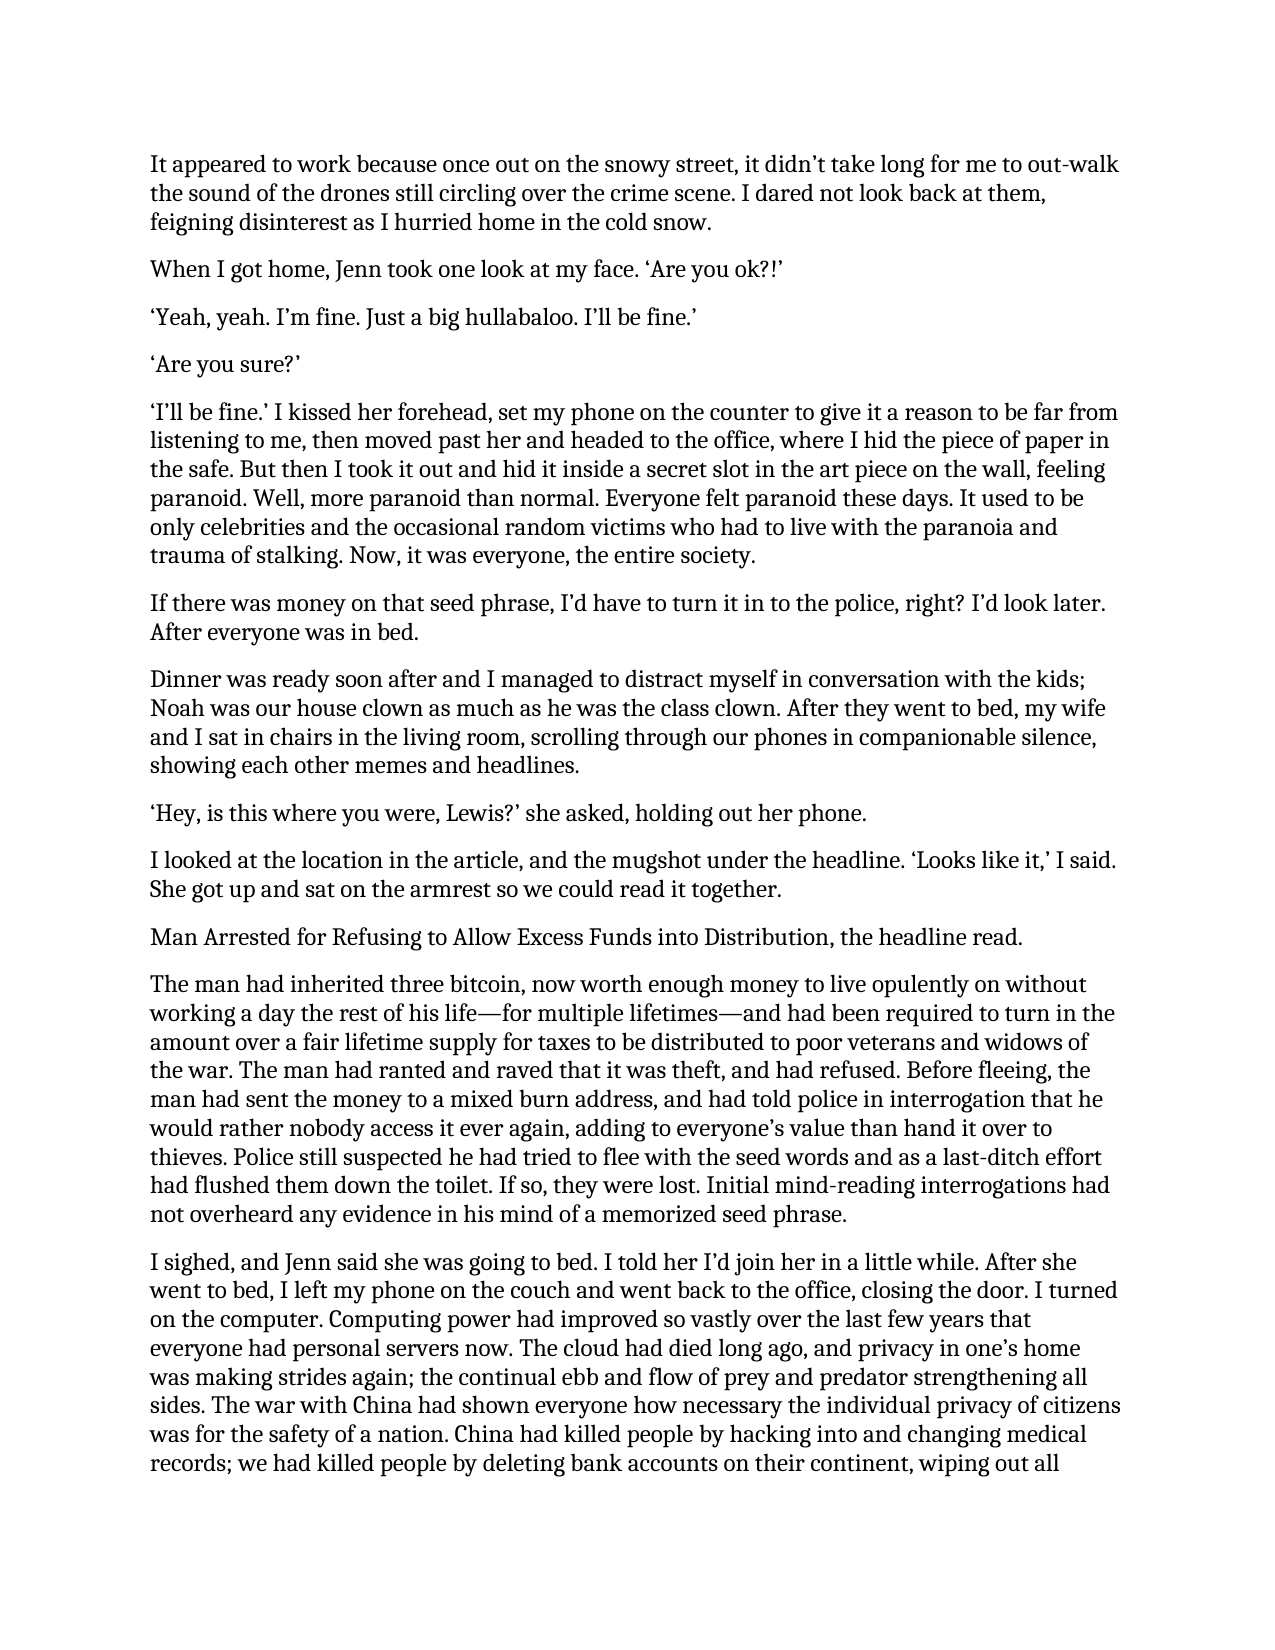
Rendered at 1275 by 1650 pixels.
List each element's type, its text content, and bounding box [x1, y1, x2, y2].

text ‘Are you sure?’ [150, 350, 1125, 379]
text Dinner was ready soon after and I managed to distract myself in conversation with the kids; Noah was our house clown as much as he was the class clown. After they went to bed, my wife and I sat in chairs in the living room, scrolling through our phones in companionable silence, showing each other memes and headlines. [150, 665, 1125, 780]
text ‘I’ll be fine.’ I kissed her forehead, set my phone on the counter to give it a reason to be far from listening to me, then moved past her and headed to the office, where I hid the piece of paper in the safe. But then I took it out and hid it inside a secret slot in the art piece on the wall, feeling paranoid. Well, more paranoid than normal. Everyone felt paranoid these days. It used to be only celebrities and the occasional random victims who had to live with the paranoia and trauma of stalking. Now, it was everyone, the entire society. [150, 397, 1125, 570]
text ‘Yeah, yeah. I’m fine. Just a big hullabaloo. I’ll be fine.’ [150, 302, 1125, 331]
text ‘Hey, is this where you were, Lewis?’ she asked, holding out her phone. [150, 799, 1125, 827]
text If there was money on that seed phrase, I’d have to turn it in to the police, right? I’d look later. After everyone was in bed. [150, 589, 1125, 646]
text When I got home, Jenn took one look at my face. ‘Are you ok?!’ [150, 255, 1125, 284]
text The man had inherited three bitcoin, now worth enough money to live opulently on without working a day the rest of his life—for multiple lifetimes—and had been required to turn in the amount over a fair lifetime supply for taxes to be distributed to poor veterans and widows of the war. The man had ranted and raved that it was theft, and had refused. Before fleeing, the man had sent the money to a mixed burn address, and had told police in interrogation that he would rather nobody access it ever again, adding to everyone’s value than hand it over to thieves. Police still suspected he had tried to flee with the seed words and as a last-ditch effort had flushed them down the toilet. If so, they were lost. Initial mind-reading interrogations had not overheard any evidence in his mind of a memorized seed phrase. [150, 970, 1125, 1229]
text It appeared to work because once out on the snowy street, it didn’t take long for me to out-walk the sound of the drones still circling over the crime scene. I dared not look back at them, feigning disinterest as I hurried home in the cold snow. [150, 150, 1125, 236]
text Man Arrested for Refusing to Allow Excess Funds into Distribution, the headline read. [150, 922, 1125, 951]
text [150, 1247, 1125, 1477]
text I looked at the location in the article, and the mugshot under the headline. ‘Looks like it,’ I said. She got up and sat on the armrest so we could read it together. [150, 846, 1125, 904]
